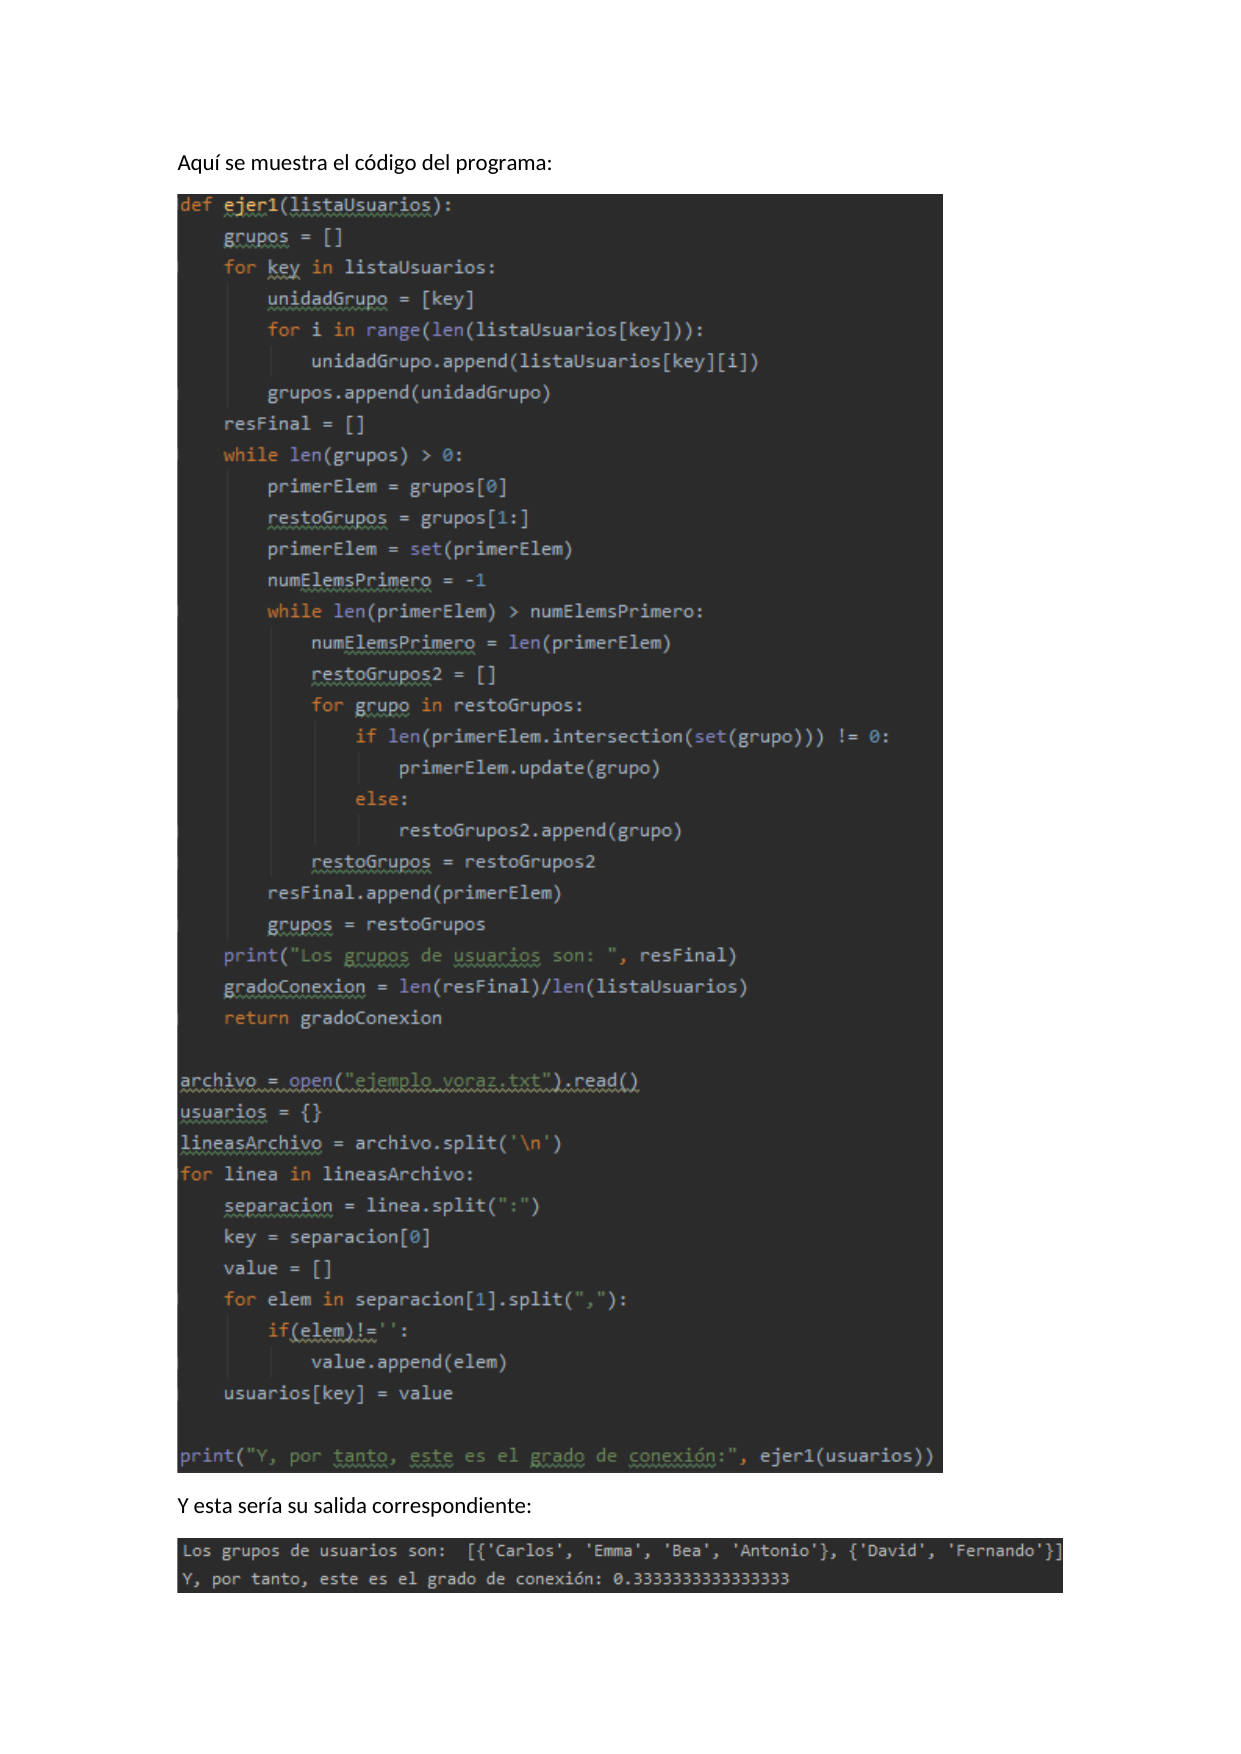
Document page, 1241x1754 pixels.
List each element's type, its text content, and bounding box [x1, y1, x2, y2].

picture [177, 1538, 1063, 1593]
text Aquí se muestra el código del programa: [177, 148, 1063, 176]
picture [177, 194, 943, 1473]
text Y esta sería su salida correspondiente: [177, 1492, 1063, 1520]
